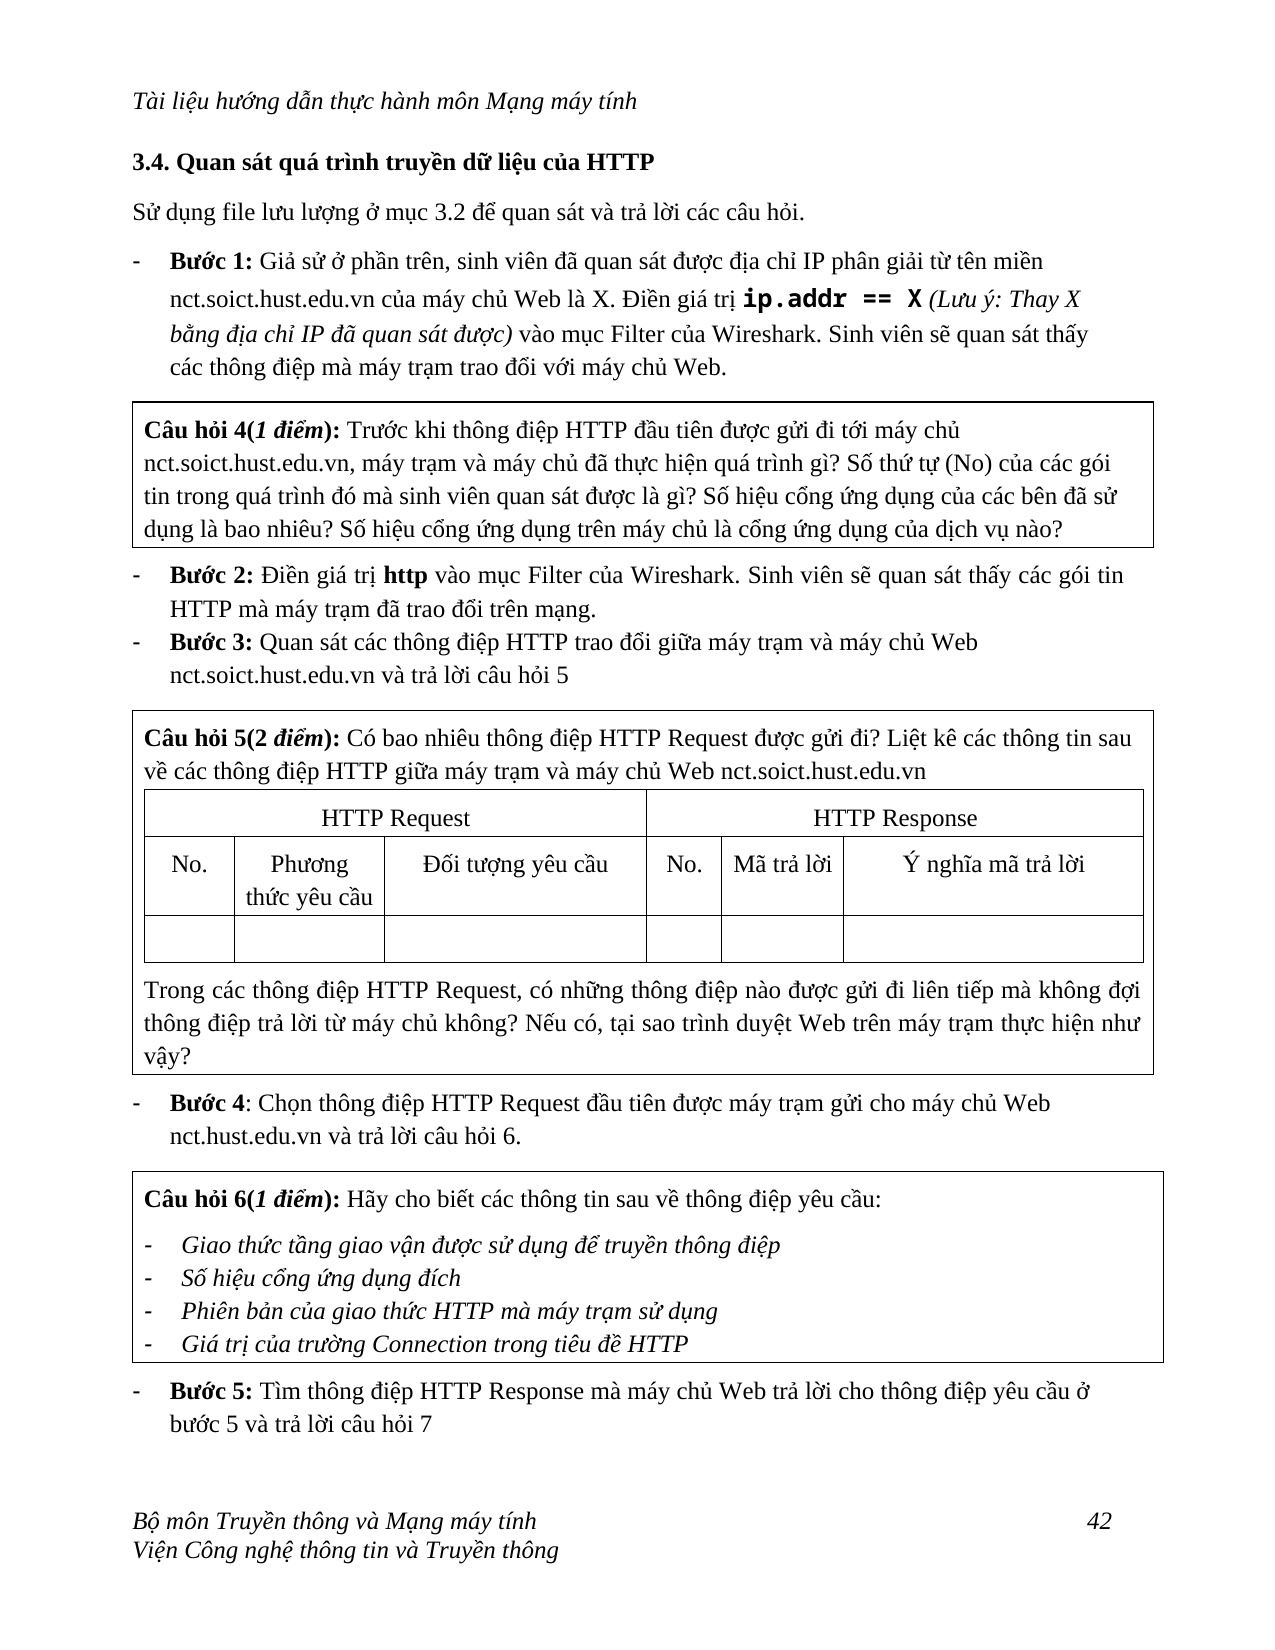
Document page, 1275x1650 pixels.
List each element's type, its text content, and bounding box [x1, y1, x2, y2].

list Bước 3: Quan sát các thông điệp HTTP trao đổi giữa máy trạm và máy chủ Web nct.soict.hust.edu.vn và trả lời câu hỏi 5 [132, 627, 1125, 688]
text Sử dụng file lưu lượng ở mục 3.2 để quan sát và trả lời các câu hỏi. [132, 197, 1125, 225]
table_header Câu hỏi 4(1 điểm): Trước khi thông điệp HTTP đầu tiên được gửi đi tới máy chủ nct.soict.hust.edu.vn, máy trạm và máy chủ đã thực hiện quá trình gì? Số thứ tự (No) của các gói tin trong quá trình đó mà sinh viên quan sát được là gì? Số hiệu cổng ứng dụng của các bên đã sử dụng là bao nhiêu? Số hiệu cổng ứng dụng trên máy chủ là cổng ứng dụng của dịch vụ nào? [133, 403, 1153, 547]
table_header Câu hỏi 6(1 điểm): Hãy cho biết các thông tin sau về thông điệp yêu cầu: Giao thức tầng giao vận được sử dụng để truyền thông điệp Số hiệu cổng ứng dụng đích Phiên bản của giao thức HTTP mà máy trạm sử dụng Giá trị của trường Connection trong tiêu đề HTTP [133, 1172, 1163, 1362]
list Bước 5: Tìm thông điệp HTTP Response mà máy chủ Web trả lời cho thông điệp yêu cầu ở bước 5 và trả lời câu hỏi 7 [132, 1376, 1125, 1438]
list Bước 1: Giả sử ở phần trên, sinh viên đã quan sát được địa chỉ IP phân giải từ tên miền nct.soict.hust.edu.vn của máy chủ Web là X. Điền giá trị ip.addr == X (Lưu ý: Thay X bằng địa chỉ IP đã quan sát được) vào mục Filter của Wireshark. Sinh viên sẽ quan sát thấy các thông điệp mà máy trạm trao đổi với máy chủ Web. [132, 246, 1125, 380]
list Bước 4: Chọn thông điệp HTTP Request đầu tiên được máy trạm gửi cho máy chủ Web nct.hust.edu.vn và trả lời câu hỏi 6. [132, 1088, 1125, 1150]
list Bước 2: Điền giá trị http vào mục Filter của Wireshark. Sinh viên sẽ quan sát thấy các gói tin HTTP mà máy trạm đã trao đổi trên mạng. [132, 561, 1125, 622]
text 3.4. Quan sát quá trình truyền dữ liệu của HTTP [132, 147, 1125, 176]
table_header Câu hỏi 5(2 điểm): Có bao nhiêu thông điệp HTTP Request được gửi đi? Liệt kê các thông tin sau về các thông điệp HTTP giữa máy trạm và máy chủ Web nct.soict.hust.edu.vn Trong các thông điệp HTTP Request, có những thông điệp nào được gửi đi liên tiếp mà không đợi thông điệp trả lời từ máy chủ không? Nếu có, tại sao trình duyệt Web trên máy trạm thực hiện như vậy? [133, 711, 1153, 1074]
